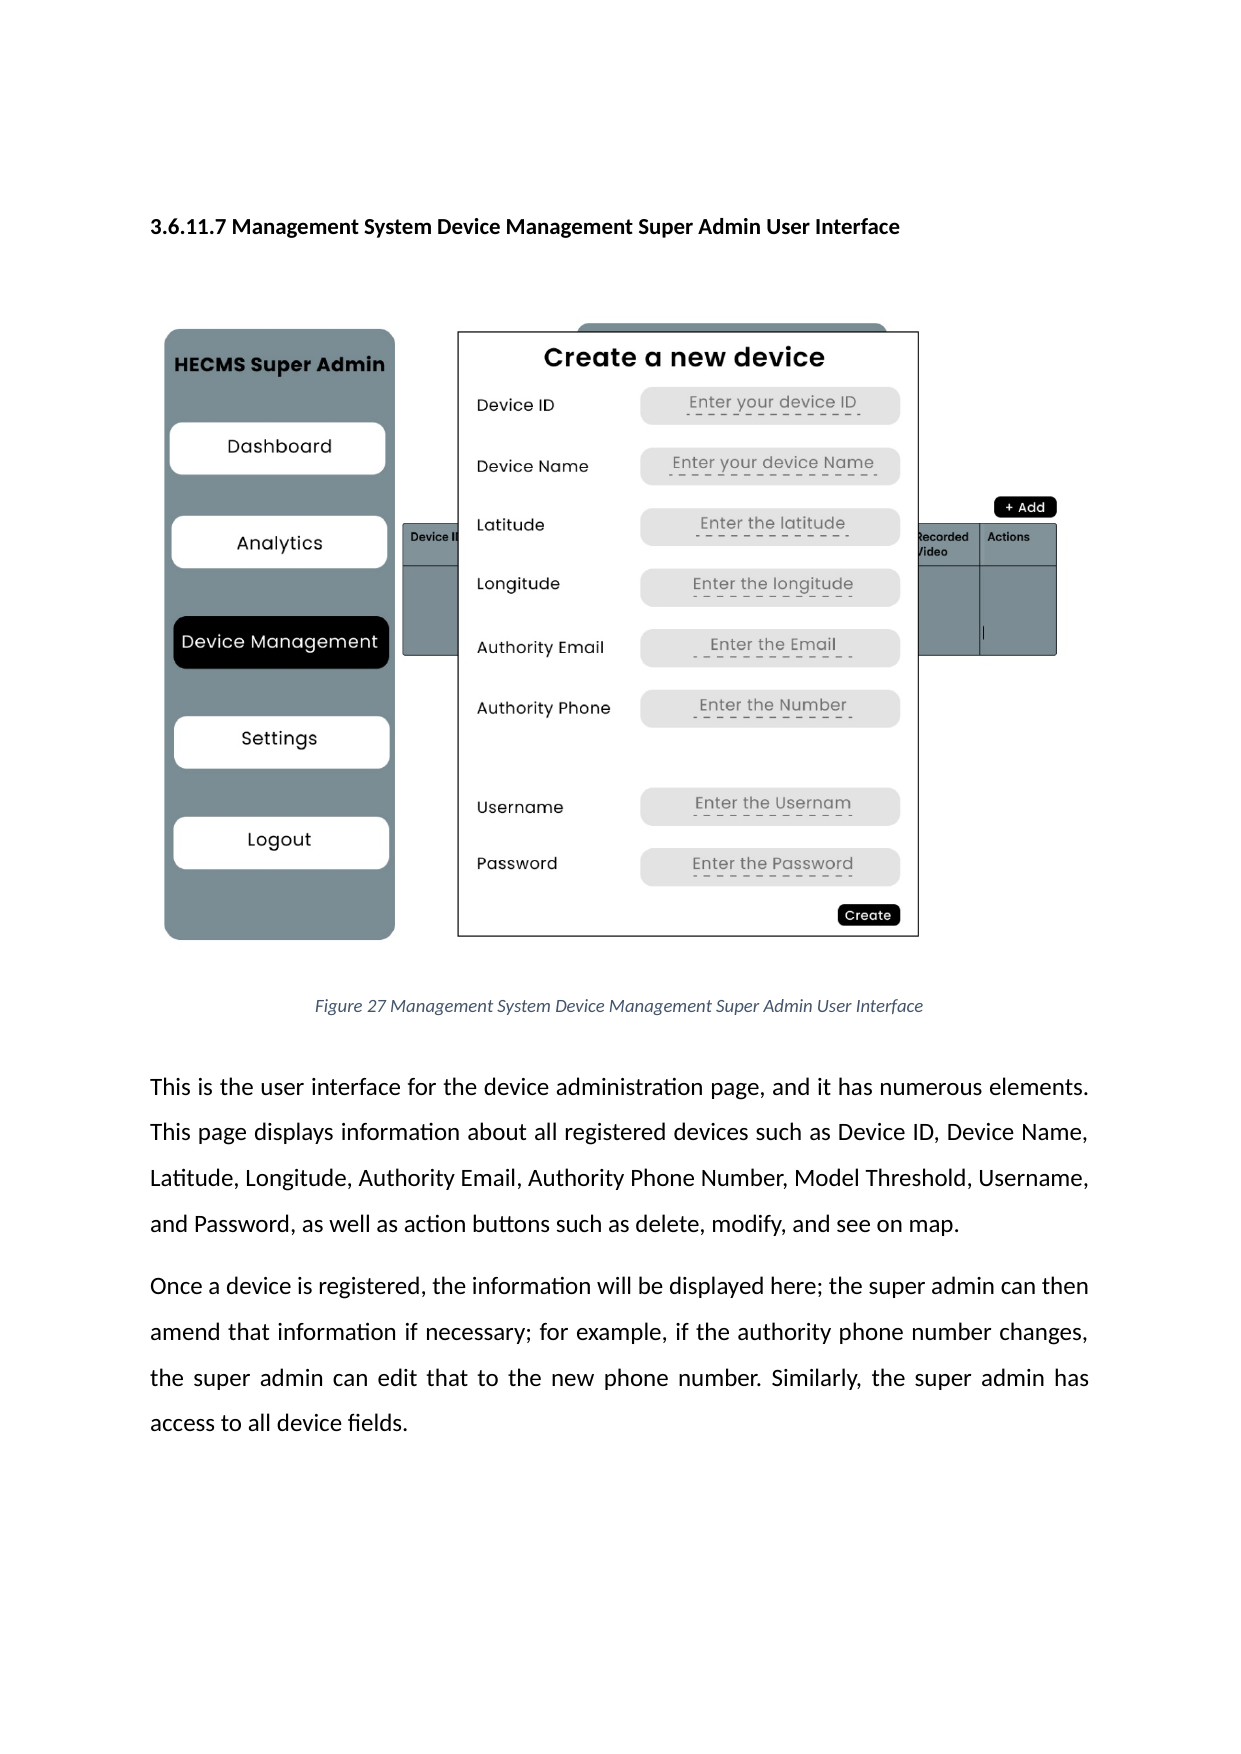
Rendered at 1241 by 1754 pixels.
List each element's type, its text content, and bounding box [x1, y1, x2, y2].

text This is the user interface for the device administration page, and it has numerous elements. This page displays information about all registered devices such as Device ID, Device Name, Latitude, Longitude, Authority Email, Authority Phone Number, Model Threshold, Username, and Password, as well as action buttons such as delete, modify, and see on map. [150, 1071, 1090, 1238]
text Once a device is registered, the information will be displayed here; the super admin can then amend that information if necessary; for example, if the authority phone number changes, the super admin can edit that to the new phone number. Similarly, the super admin has access to all device fields. [150, 1270, 1090, 1438]
picture [150, 305, 1077, 964]
subtitle 3.6.11.7 Management System Device Management Super Admin User Interface [150, 212, 1090, 240]
